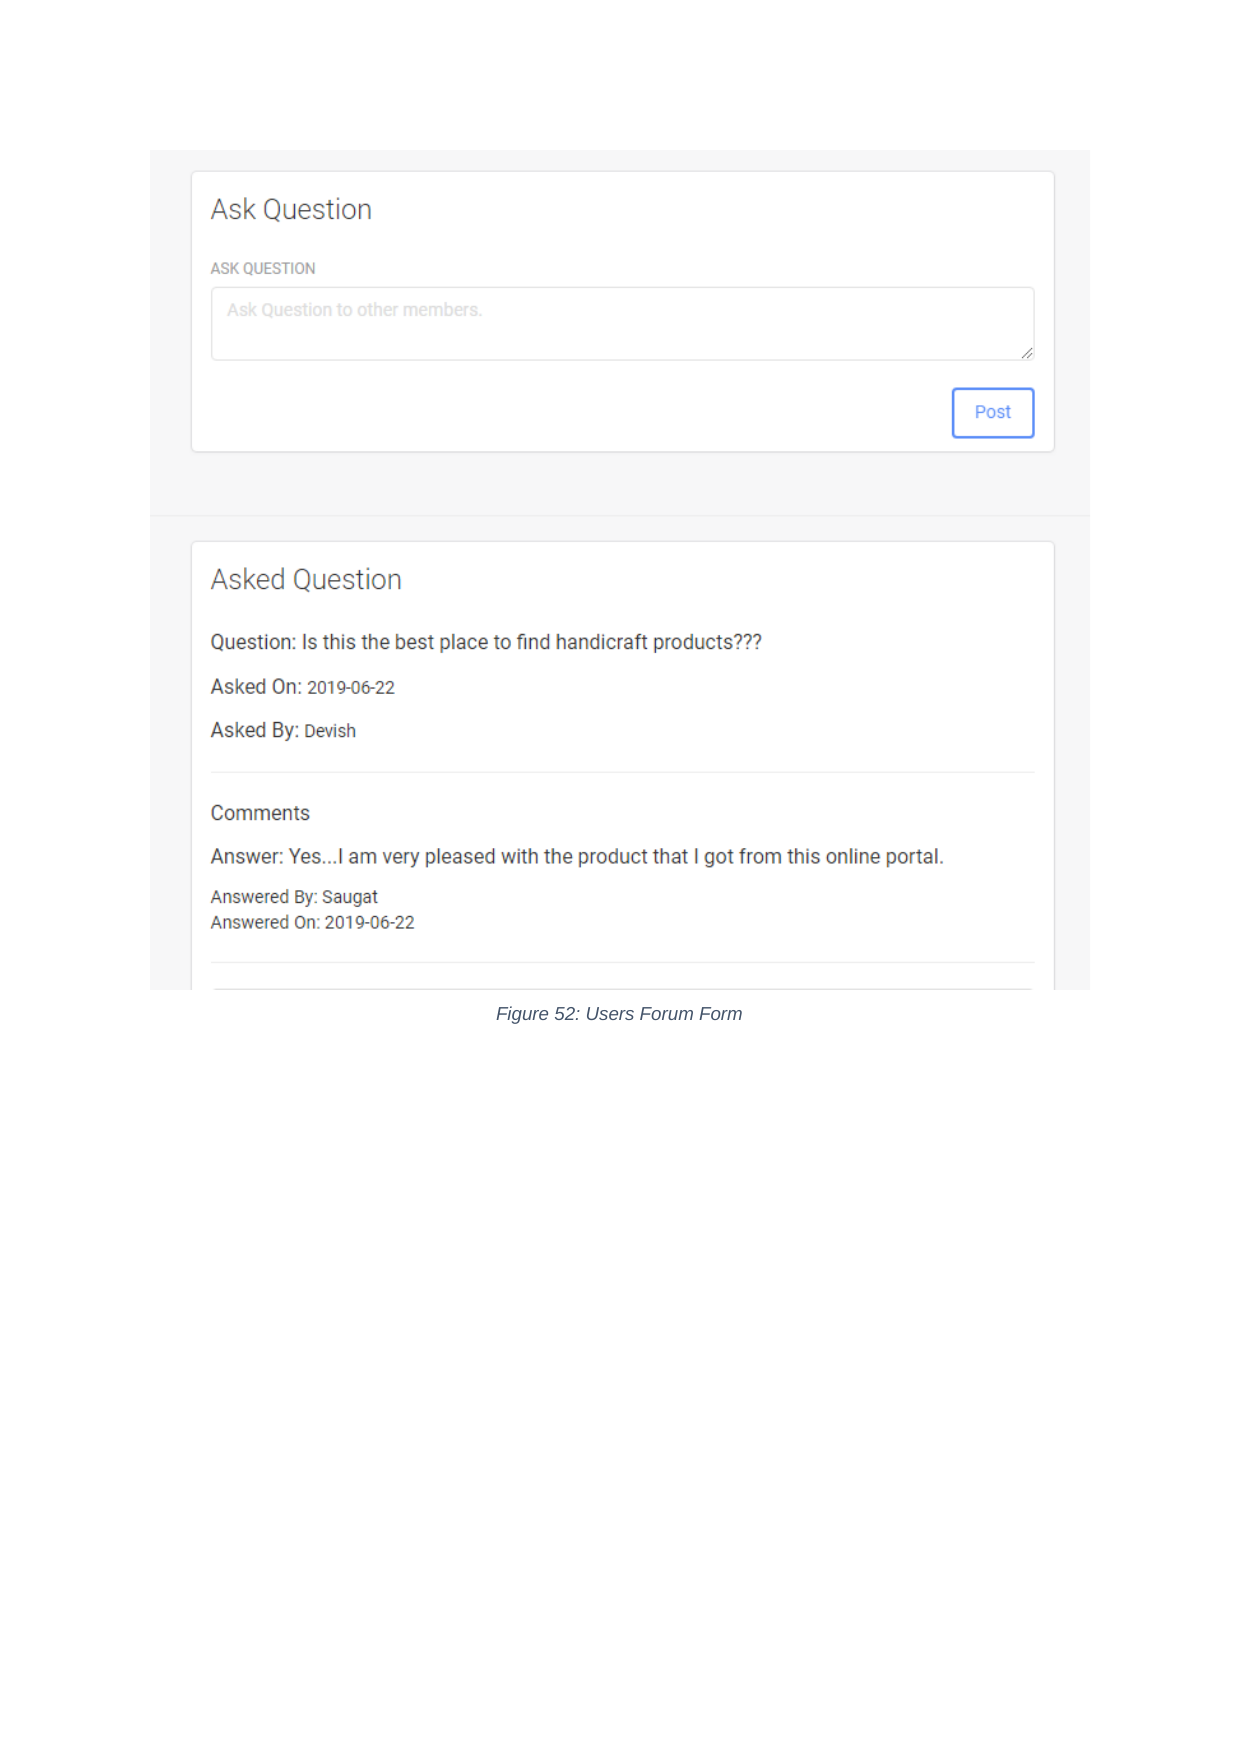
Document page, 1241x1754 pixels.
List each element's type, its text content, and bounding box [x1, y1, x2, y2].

picture [150, 150, 1091, 990]
